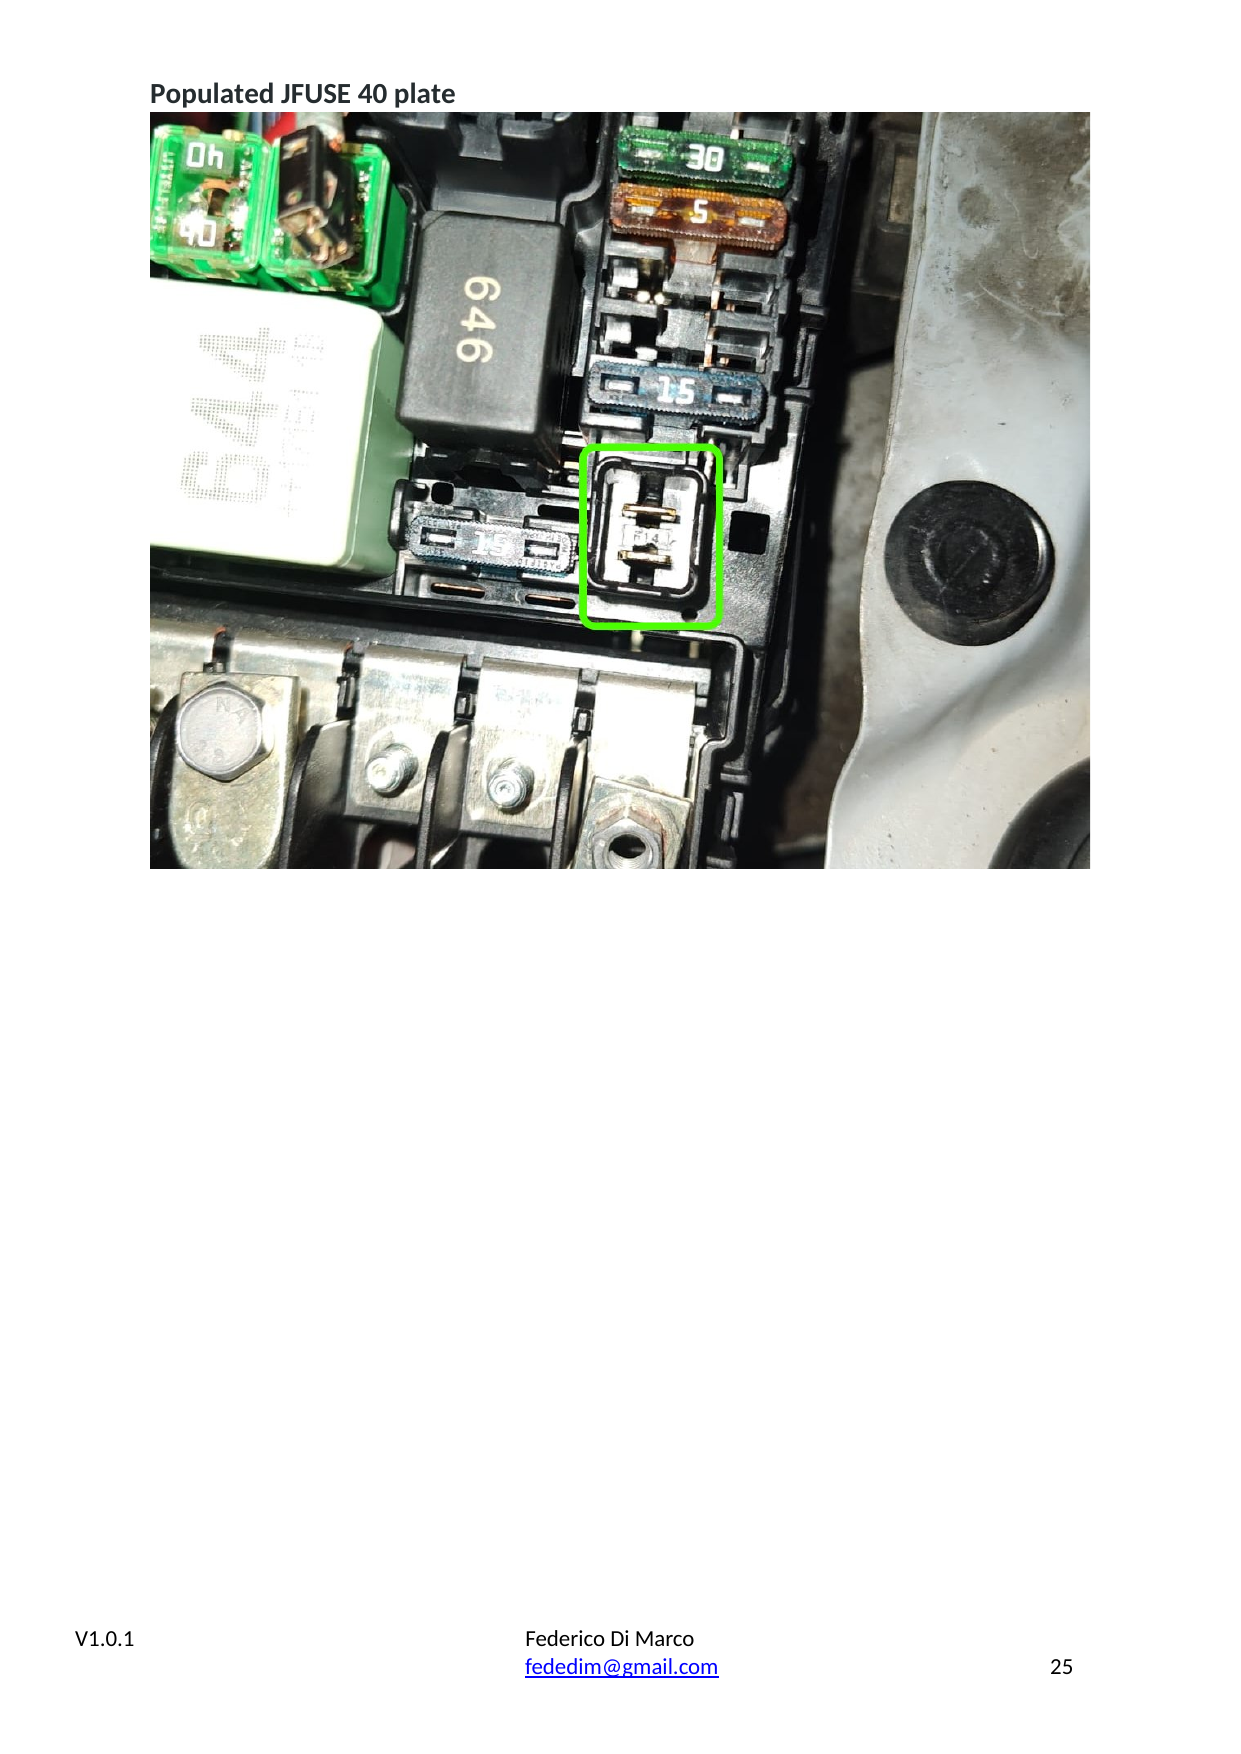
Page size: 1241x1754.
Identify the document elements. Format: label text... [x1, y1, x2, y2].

picture [150, 112, 1091, 869]
